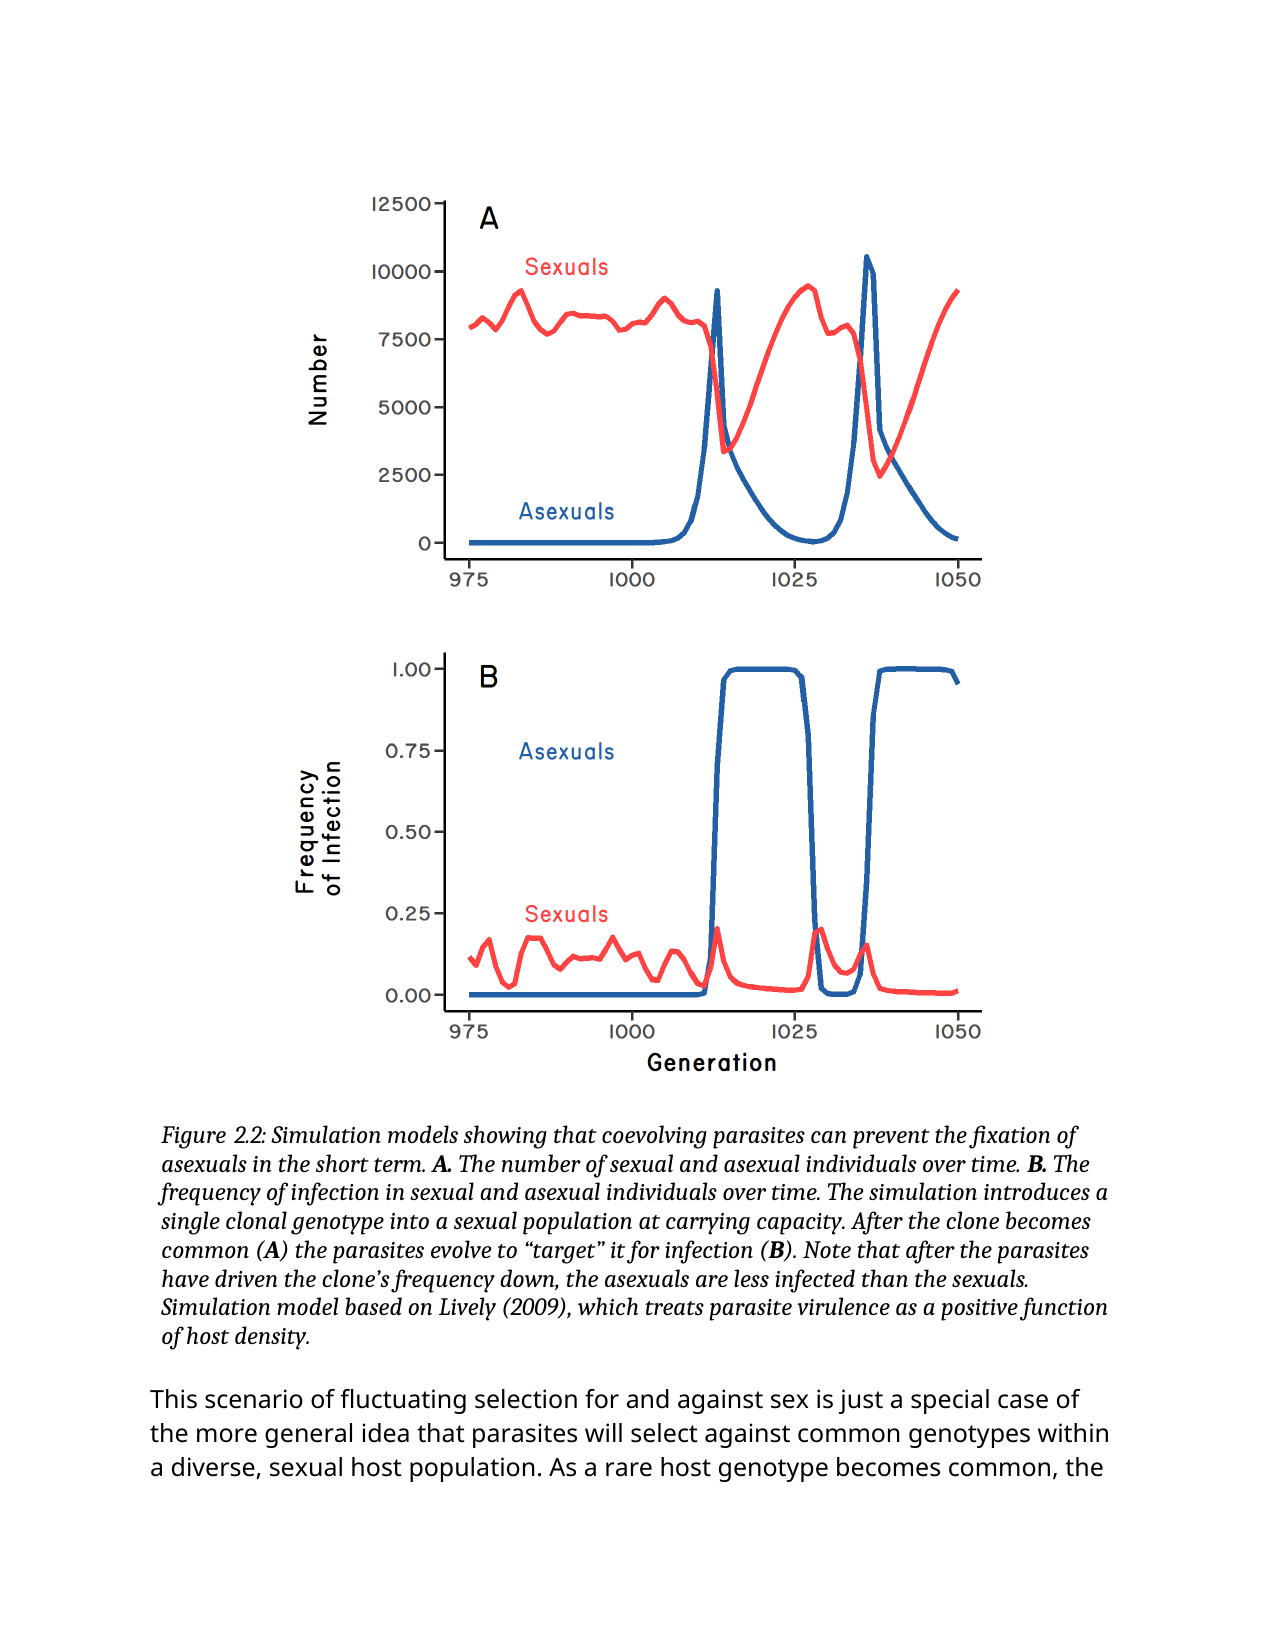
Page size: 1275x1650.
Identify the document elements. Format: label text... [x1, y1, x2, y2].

table_header Figure 2.2: Simulation models showing that coevolving parasites can prevent the fixation of asexuals in the short term. A. The number of sexual and asexual individuals over time. B. The frequency of infection in sexual and asexual individuals over time. The simulation introduces a single clonal genotype into a sexual population at carrying capacity. After the clone becomes common (A) the parasites evolve to “target” it for infection (B). Note that after the parasites have driven the clone’s frequency down, the asexuals are less infected than the sexuals. Simulation model based on Lively (2009), which treats parasite virulence as a positive function of host density. [150, 150, 1125, 1363]
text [150, 1382, 1125, 1484]
picture [255, 153, 1020, 1100]
